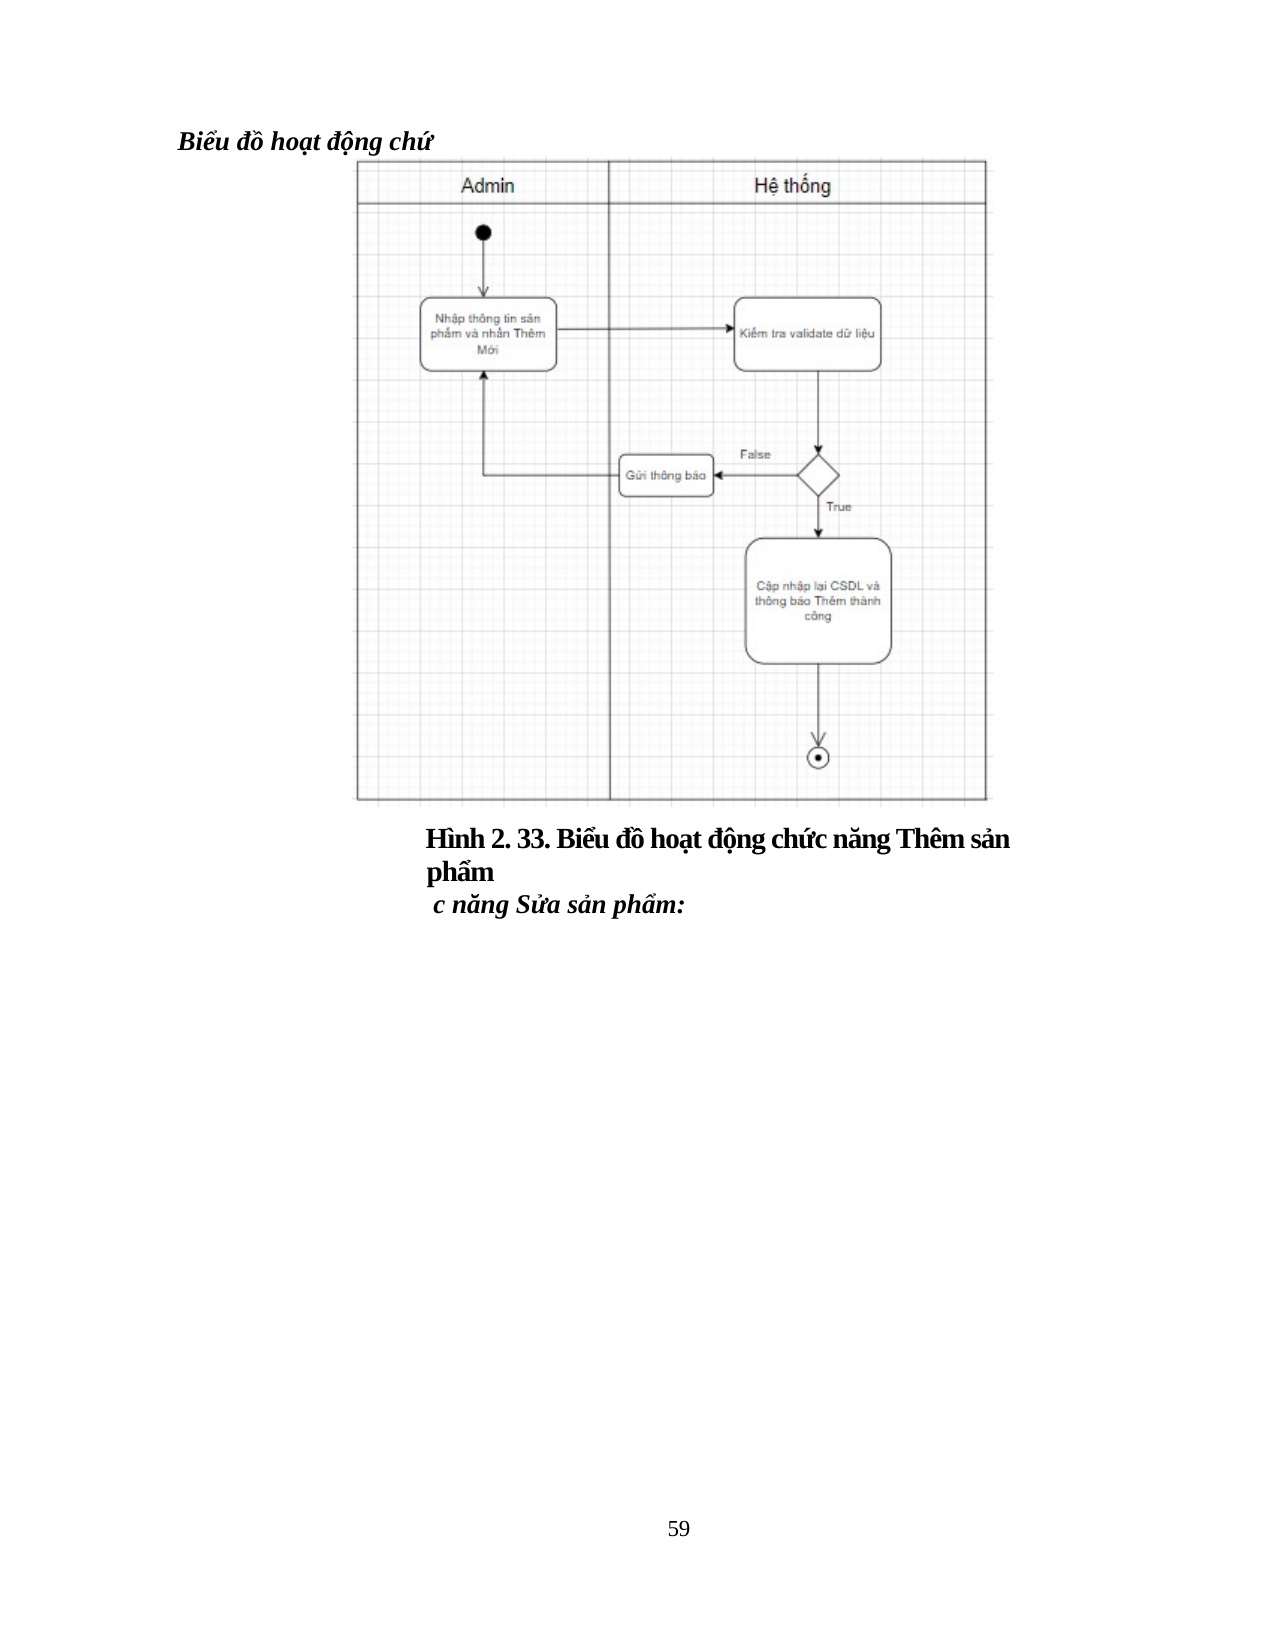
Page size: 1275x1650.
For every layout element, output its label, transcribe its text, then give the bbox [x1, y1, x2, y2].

text c năng Sửa sản phẩm: [279, 888, 839, 919]
subtitle Hình 2. 33. Biểu đồ hoạt động chức năng Thêm sản phẩm [425, 821, 1080, 888]
picture [351, 157, 994, 807]
